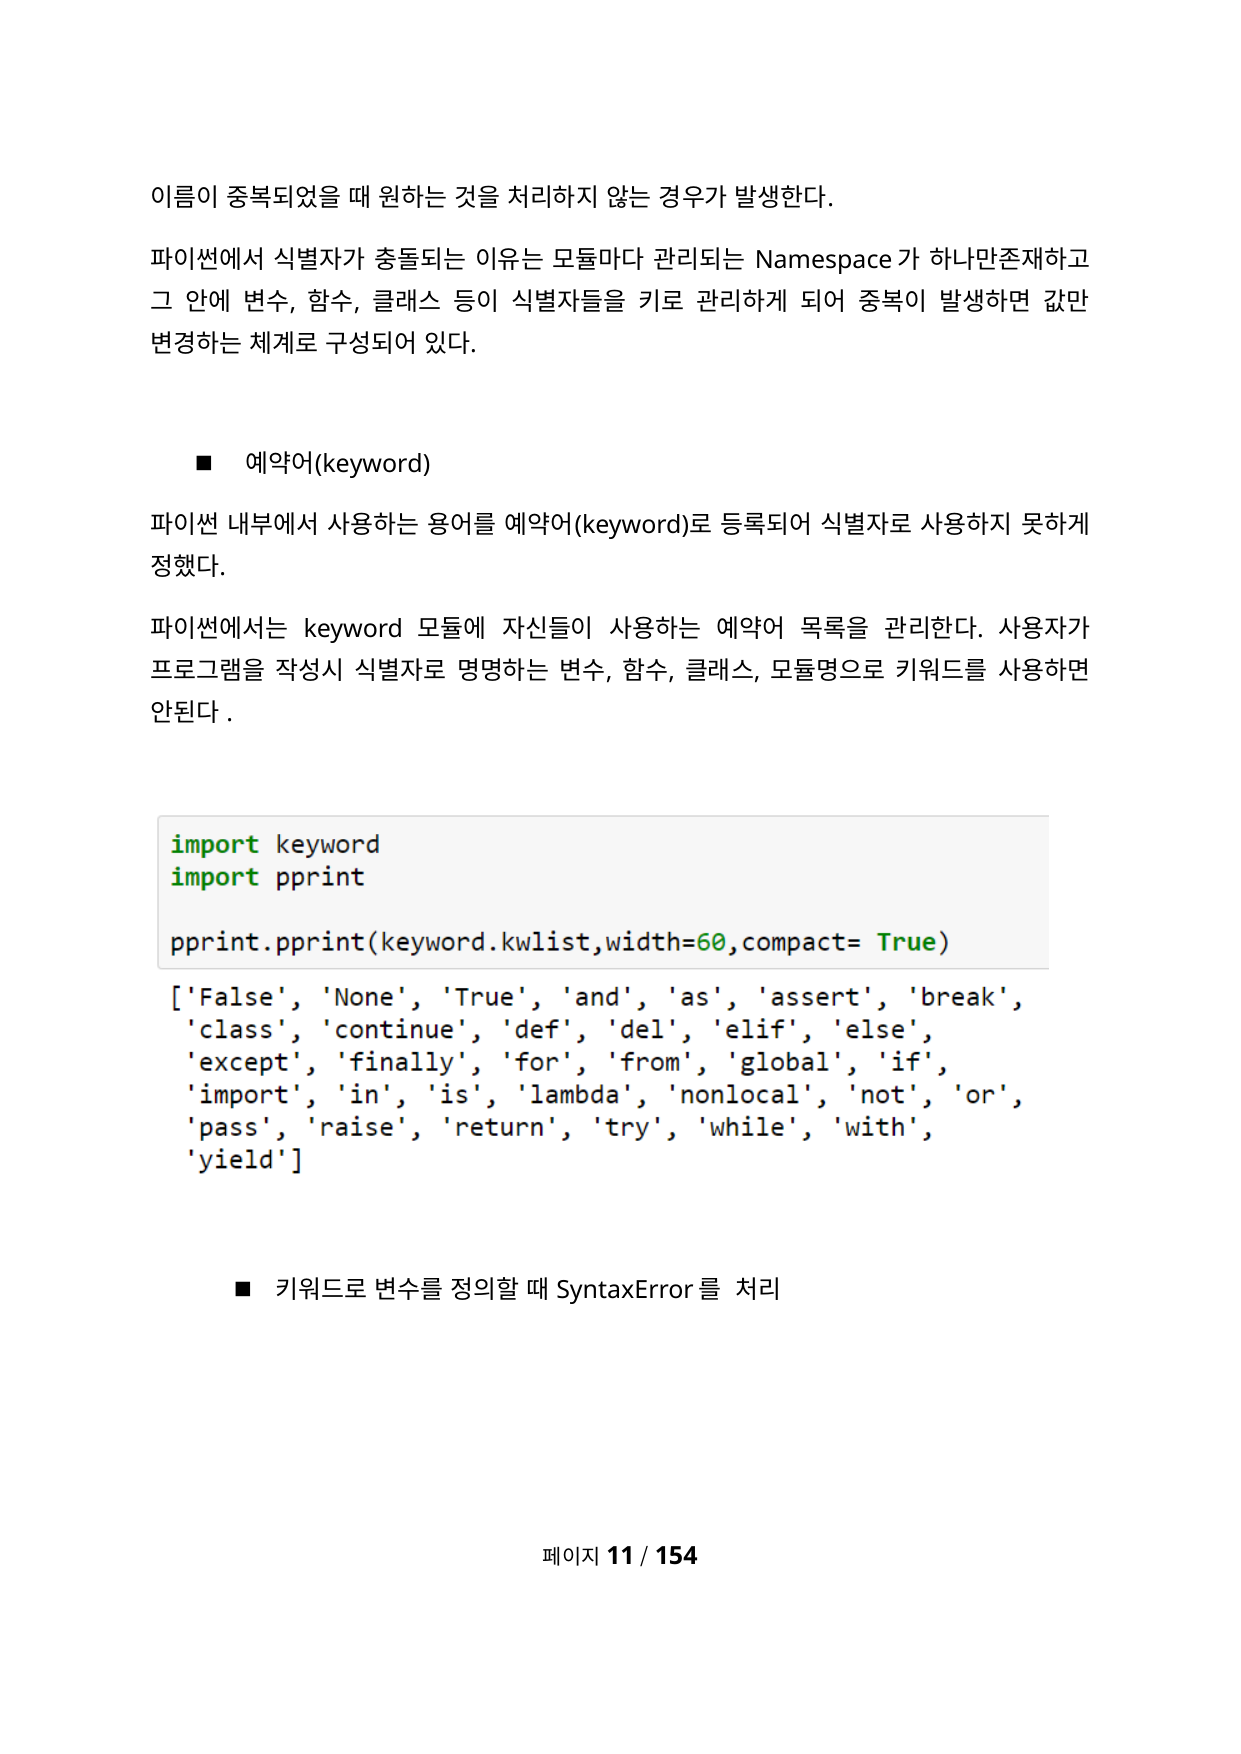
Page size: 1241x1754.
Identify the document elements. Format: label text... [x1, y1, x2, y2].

text 이름이 중복되었을 때 원하는 것을 처리하지 않는 경우가 발생한다. [150, 177, 1090, 213]
list 예약어(keyword) [194, 443, 1040, 480]
text 파이썬에서 식별자가 충돌되는 이유는 모듈마다 관리되는 Namespace가 하나만존재하고 그 안에 변수, 함수, 클래스 등이 식별자들을 키로 관리하게 되어 중복이 발생하면 값만 변경하는 체계로 구성되어 있다. [150, 240, 1090, 359]
text 파이썬 내부에서 사용하는 용어를 예약어(keyword)로 등록되어 식별자로 사용하지 못하게 정했다. [150, 505, 1090, 583]
picture [150, 808, 1049, 1191]
list 키워드로 변수를 정의할 때 SyntaxError를 처리 [233, 1269, 1090, 1305]
text 파이썬에서는 keyword 모듈에 자신들이 사용하는 예약어 목록을 관리한다. 사용자가 프로그램을 작성시 식별자로 명명하는 변수, 함수, 클래스, 모듈명으로 키워드를 사용하면 안된다 . [150, 609, 1090, 728]
